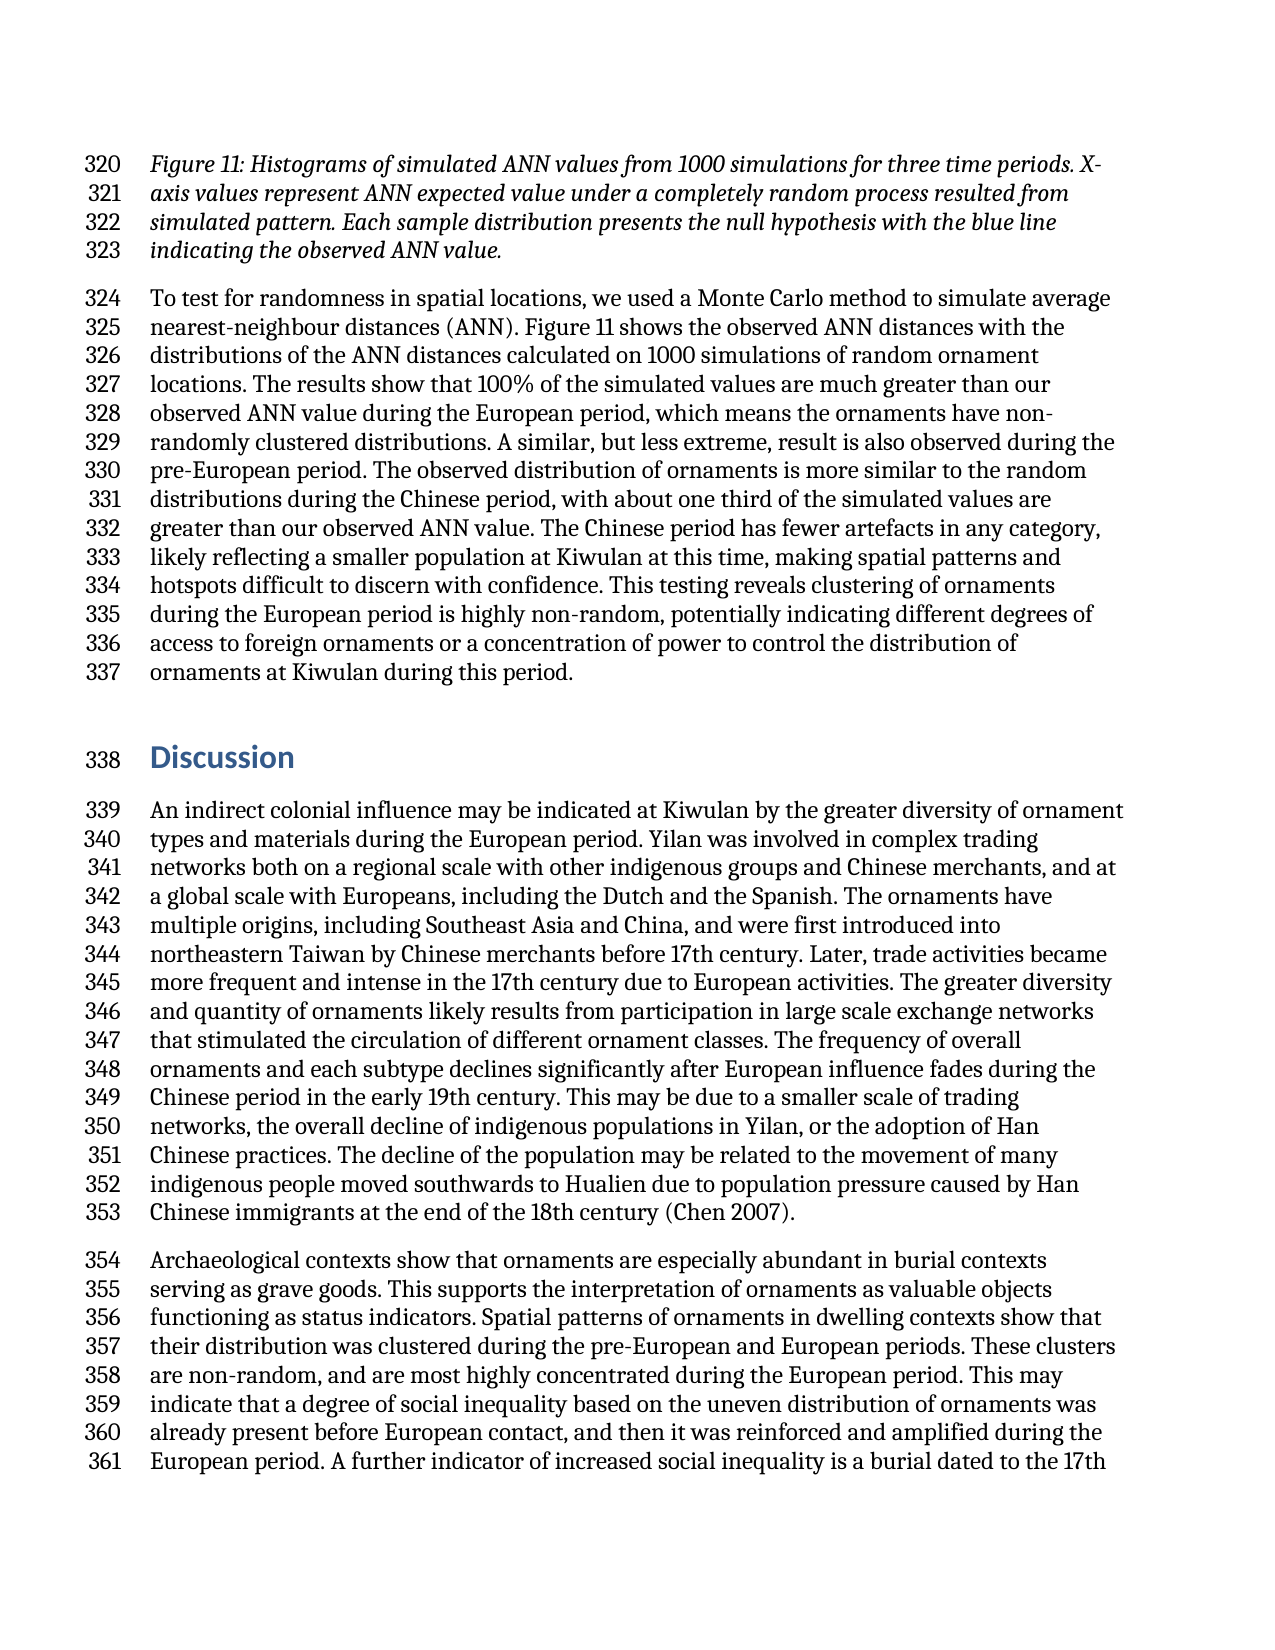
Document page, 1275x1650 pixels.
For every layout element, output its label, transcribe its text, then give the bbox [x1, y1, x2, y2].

text Figure 11: Histograms of simulated ANN values from 1000 simulations for three time periods. X-axis values represent ANN expected value under a completely random process resulted from simulated pattern. Each sample distribution presents the null hypothesis with the blue line indicating the observed ANN value. [150, 150, 1125, 265]
text An indirect colonial influence may be indicated at Kiwulan by the greater diversity of ornament types and materials during the European period. Yilan was involved in complex trading networks both on a regional scale with other indigenous groups and Chinese merchants, and at a global scale with Europeans, including the Dutch and the Spanish. The ornaments have multiple origins, including Southeast Asia and China, and were first introduced into northeastern Taiwan by Chinese merchants before 17th century. Later, trade activities became more frequent and intense in the 17th century due to European activities. The greater diversity and quantity of ornaments likely results from participation in large scale exchange networks that stimulated the circulation of different ornament classes. The frequency of overall ornaments and each subtype declines significantly after European influence fades during the Chinese period in the early 19th century. This may be due to a smaller scale of trading networks, the overall decline of indigenous populations in Yilan, or the adoption of Han Chinese practices. The decline of the population may be related to the movement of many indigenous people moved southwards to Hualien due to population pressure caused by Han Chinese immigrants at the end of the 18th century (Chen 2007). [150, 796, 1125, 1227]
text To test for randomness in spatial locations, we used a Monte Carlo method to simulate average nearest-neighbour distances (ANN). Figure 11 shows the observed ANN distances with the distributions of the ANN distances calculated on 1000 simulations of random ornament locations. The results show that 100% of the simulated values are much greater than our observed ANN value during the European period, which means the ornaments have non-randomly clustered distributions. A similar, but less extreme, result is also observed during the pre-European period. The observed distribution of ornaments is more similar to the random distributions during the Chinese period, with about one third of the simulated values are greater than our observed ANN value. The Chinese period has fewer artefacts in any category, likely reflecting a smaller population at Kiwulan at this time, making spatial patterns and hotspots difficult to discern with confidence. This testing reveals clustering of ornaments during the European period is highly non-random, potentially indicating different degrees of access to foreign ornaments or a concentration of power to control the distribution of ornaments at Kiwulan during this period. [150, 284, 1125, 686]
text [150, 1246, 1125, 1476]
subtitle Discussion [150, 736, 1125, 777]
